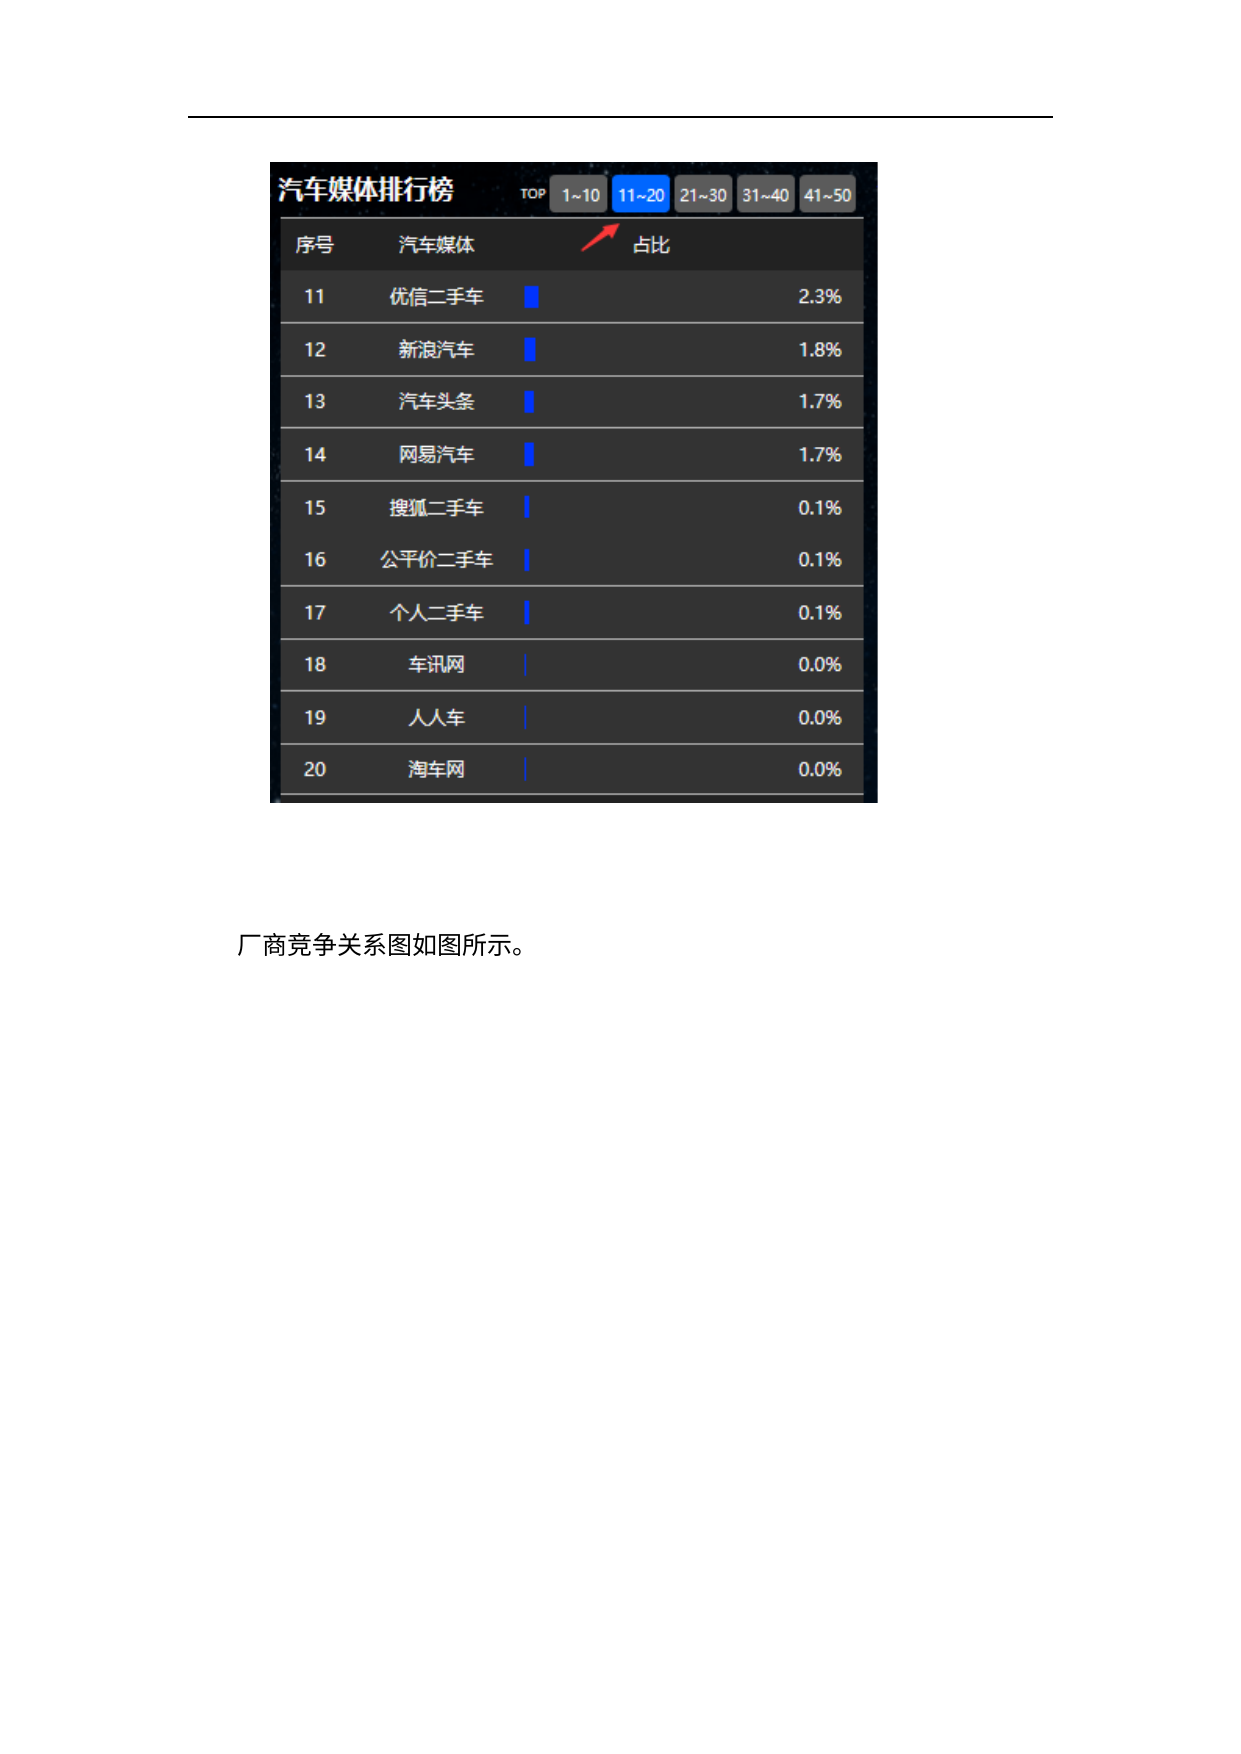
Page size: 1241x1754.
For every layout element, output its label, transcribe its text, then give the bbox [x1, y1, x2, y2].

text 厂商竞争关系图如图所示。 [187, 911, 1053, 976]
picture [270, 162, 878, 803]
